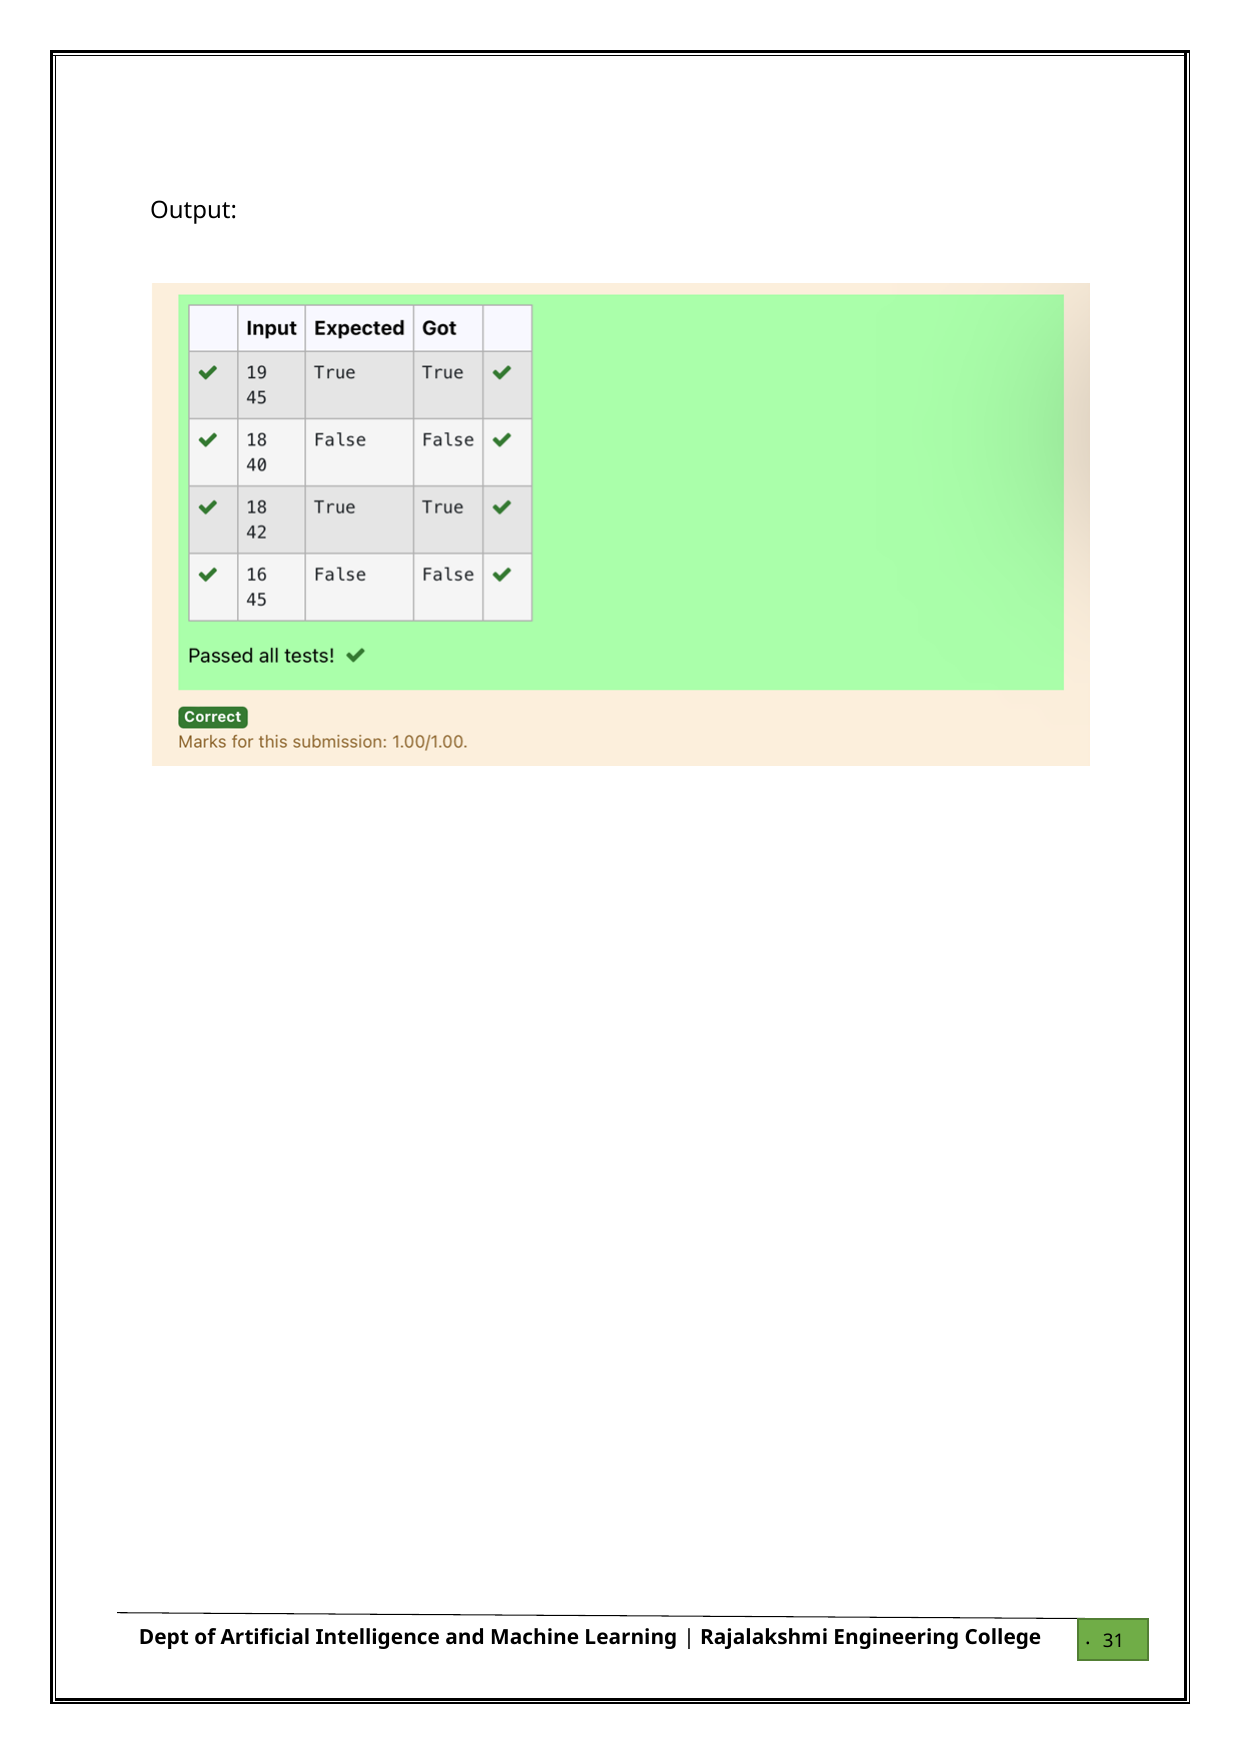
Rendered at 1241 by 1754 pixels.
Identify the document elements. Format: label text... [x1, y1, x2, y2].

text Output: [150, 193, 1090, 225]
picture [150, 283, 1090, 766]
